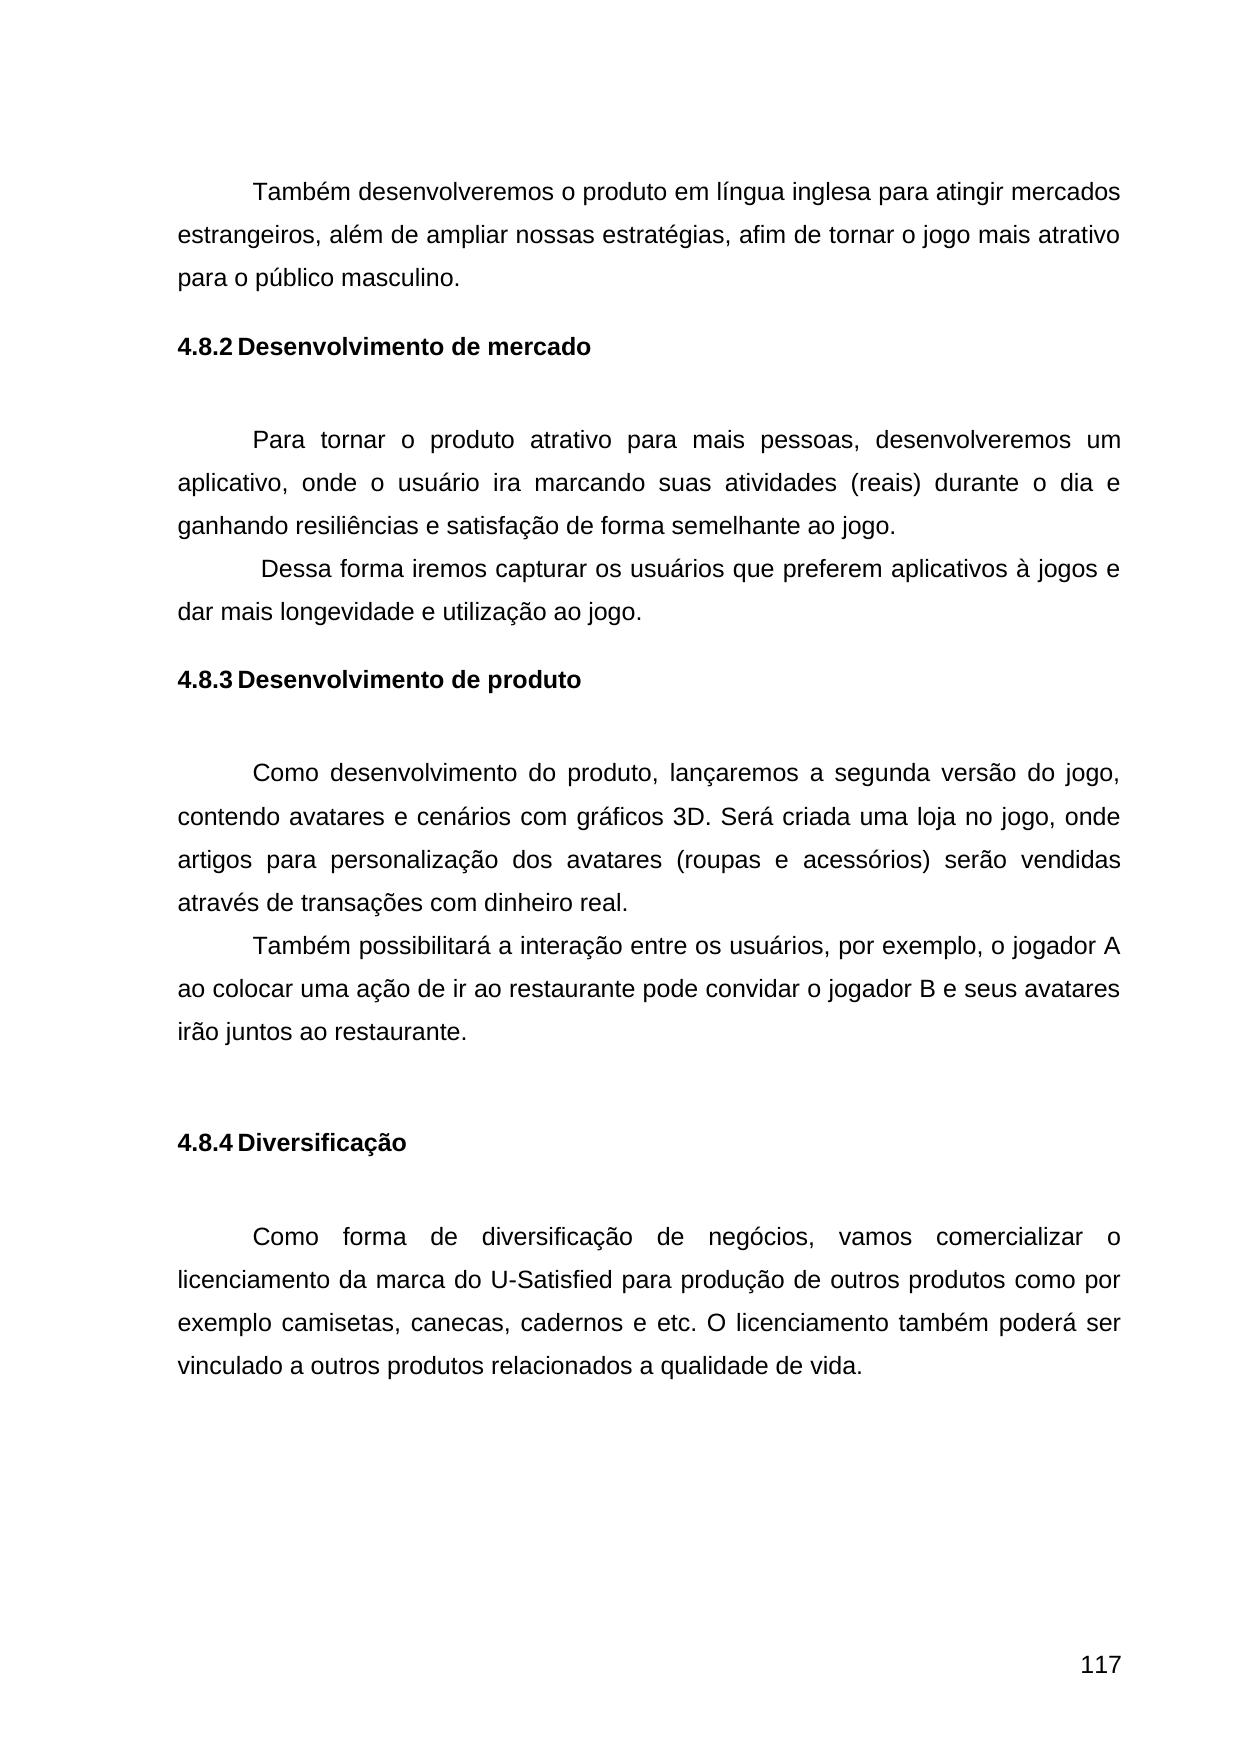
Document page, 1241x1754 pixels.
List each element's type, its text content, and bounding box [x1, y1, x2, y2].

text Como desenvolvimento do produto, lançaremos a segunda versão do jogo, contendo avatares e cenários com gráficos 3D. Será criada uma loja no jogo, onde artigos para personalização dos avatares (roupas e acessórios) serão vendidas através de transações com dinheiro real. [177, 758, 1122, 917]
text Para tornar o produto atrativo para mais pessoas, desenvolveremos um aplicativo, onde o usuário ira marcando suas atividades (reais) durante o dia e ganhando resiliências e satisfação de forma semelhante ao jogo. [177, 425, 1122, 540]
text Também desenvolveremos o produto em língua inglesa para atingir mercados estrangeiros, além de ampliar nossas estratégias, afim de tornar o jogo mais atrativo para o público masculino. [177, 177, 1122, 292]
text Dessa forma iremos capturar os usuários que preferem aplicativos à jogos e dar mais longevidade e utilização ao jogo. [177, 554, 1122, 626]
subtitle Diversificação [177, 1128, 1122, 1157]
subtitle Desenvolvimento de mercado [177, 332, 1122, 360]
text Como forma de diversificação de negócios, vamos comercializar o licenciamento da marca do U-Satisfied para produção de outros produtos como por exemplo camisetas, canecas, cadernos e etc. O licenciamento também poderá ser vinculado a outros produtos relacionados a qualidade de vida. [177, 1222, 1122, 1380]
subtitle Desenvolvimento de produto [177, 665, 1122, 694]
text Também possibilitará a interação entre os usuários, por exemplo, o jogador A ao colocar uma ação de ir ao restaurante pode convidar o jogador B e seus avatares irão juntos ao restaurante. [177, 931, 1122, 1046]
